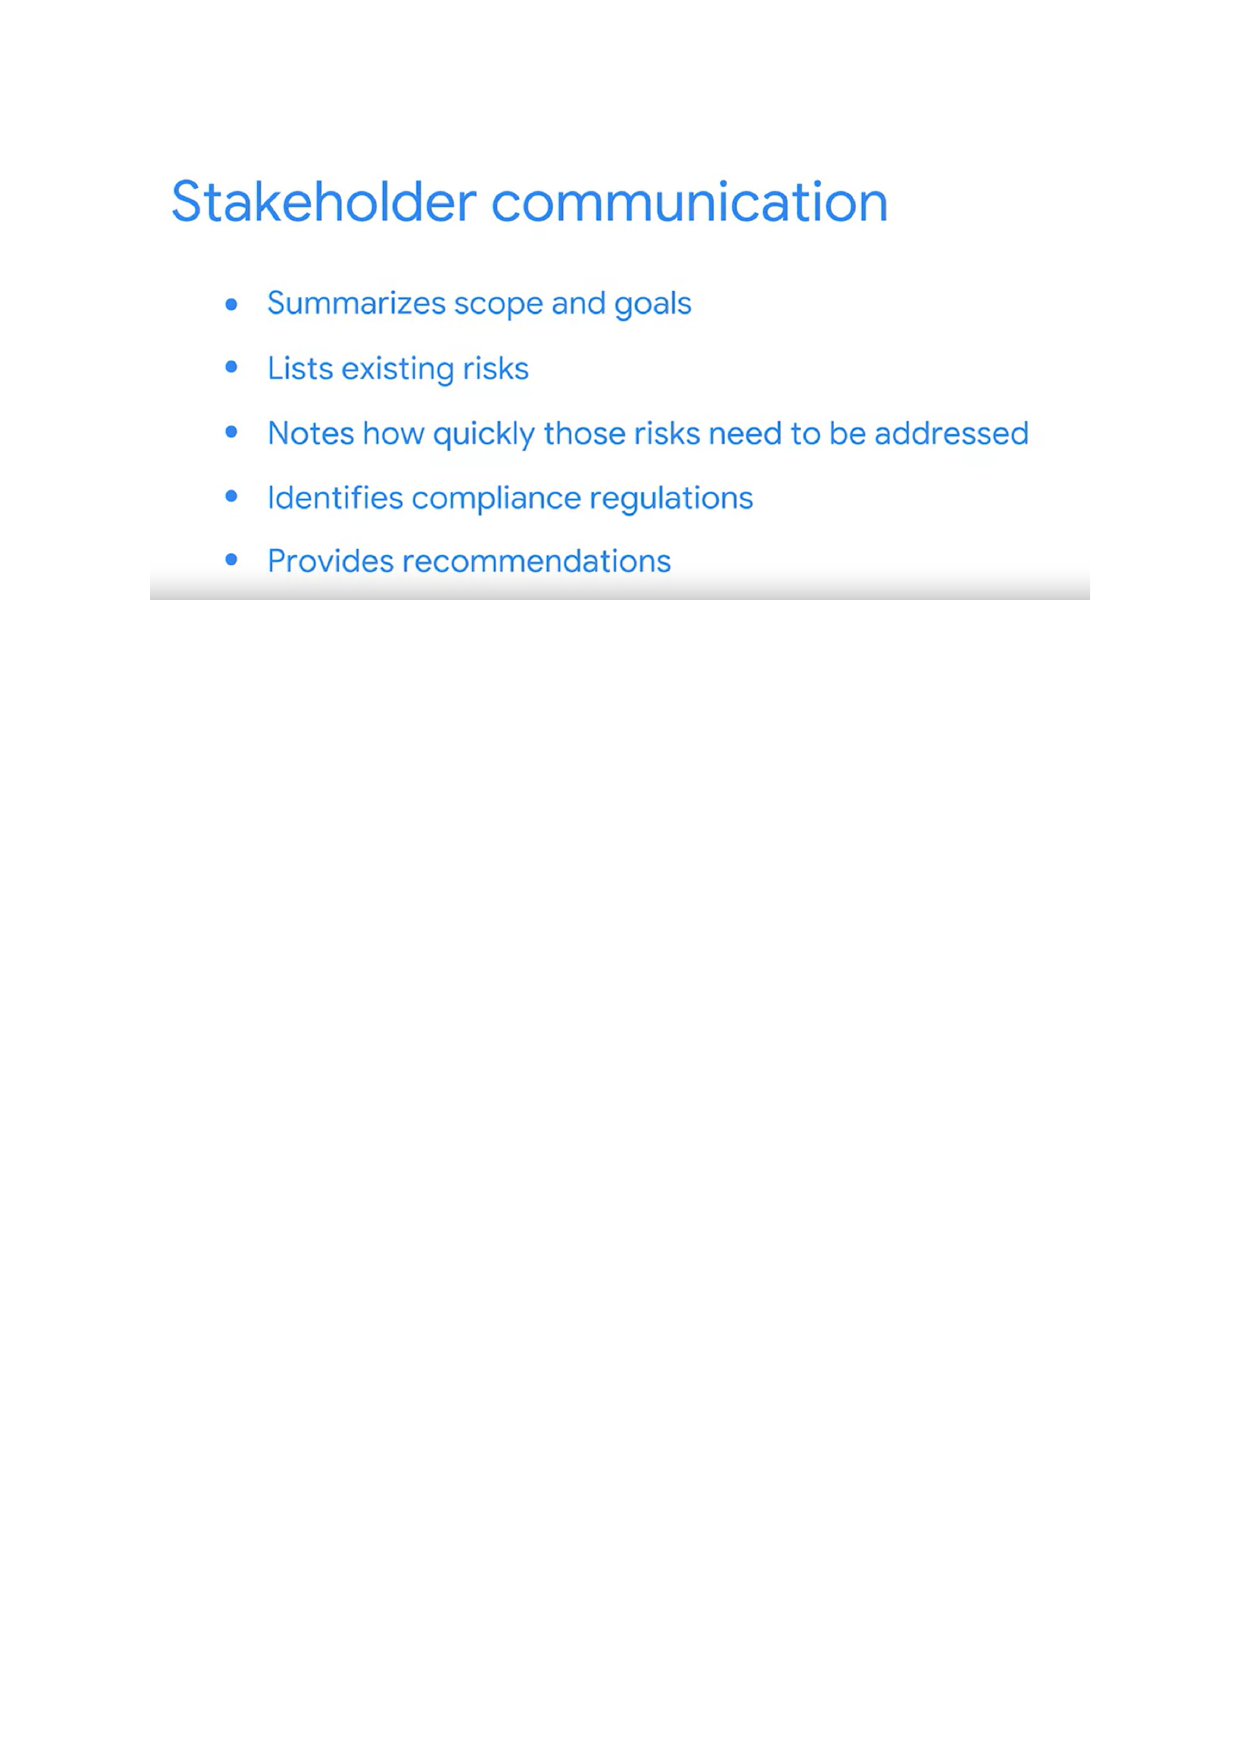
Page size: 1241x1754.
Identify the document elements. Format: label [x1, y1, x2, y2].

picture [150, 150, 1091, 600]
